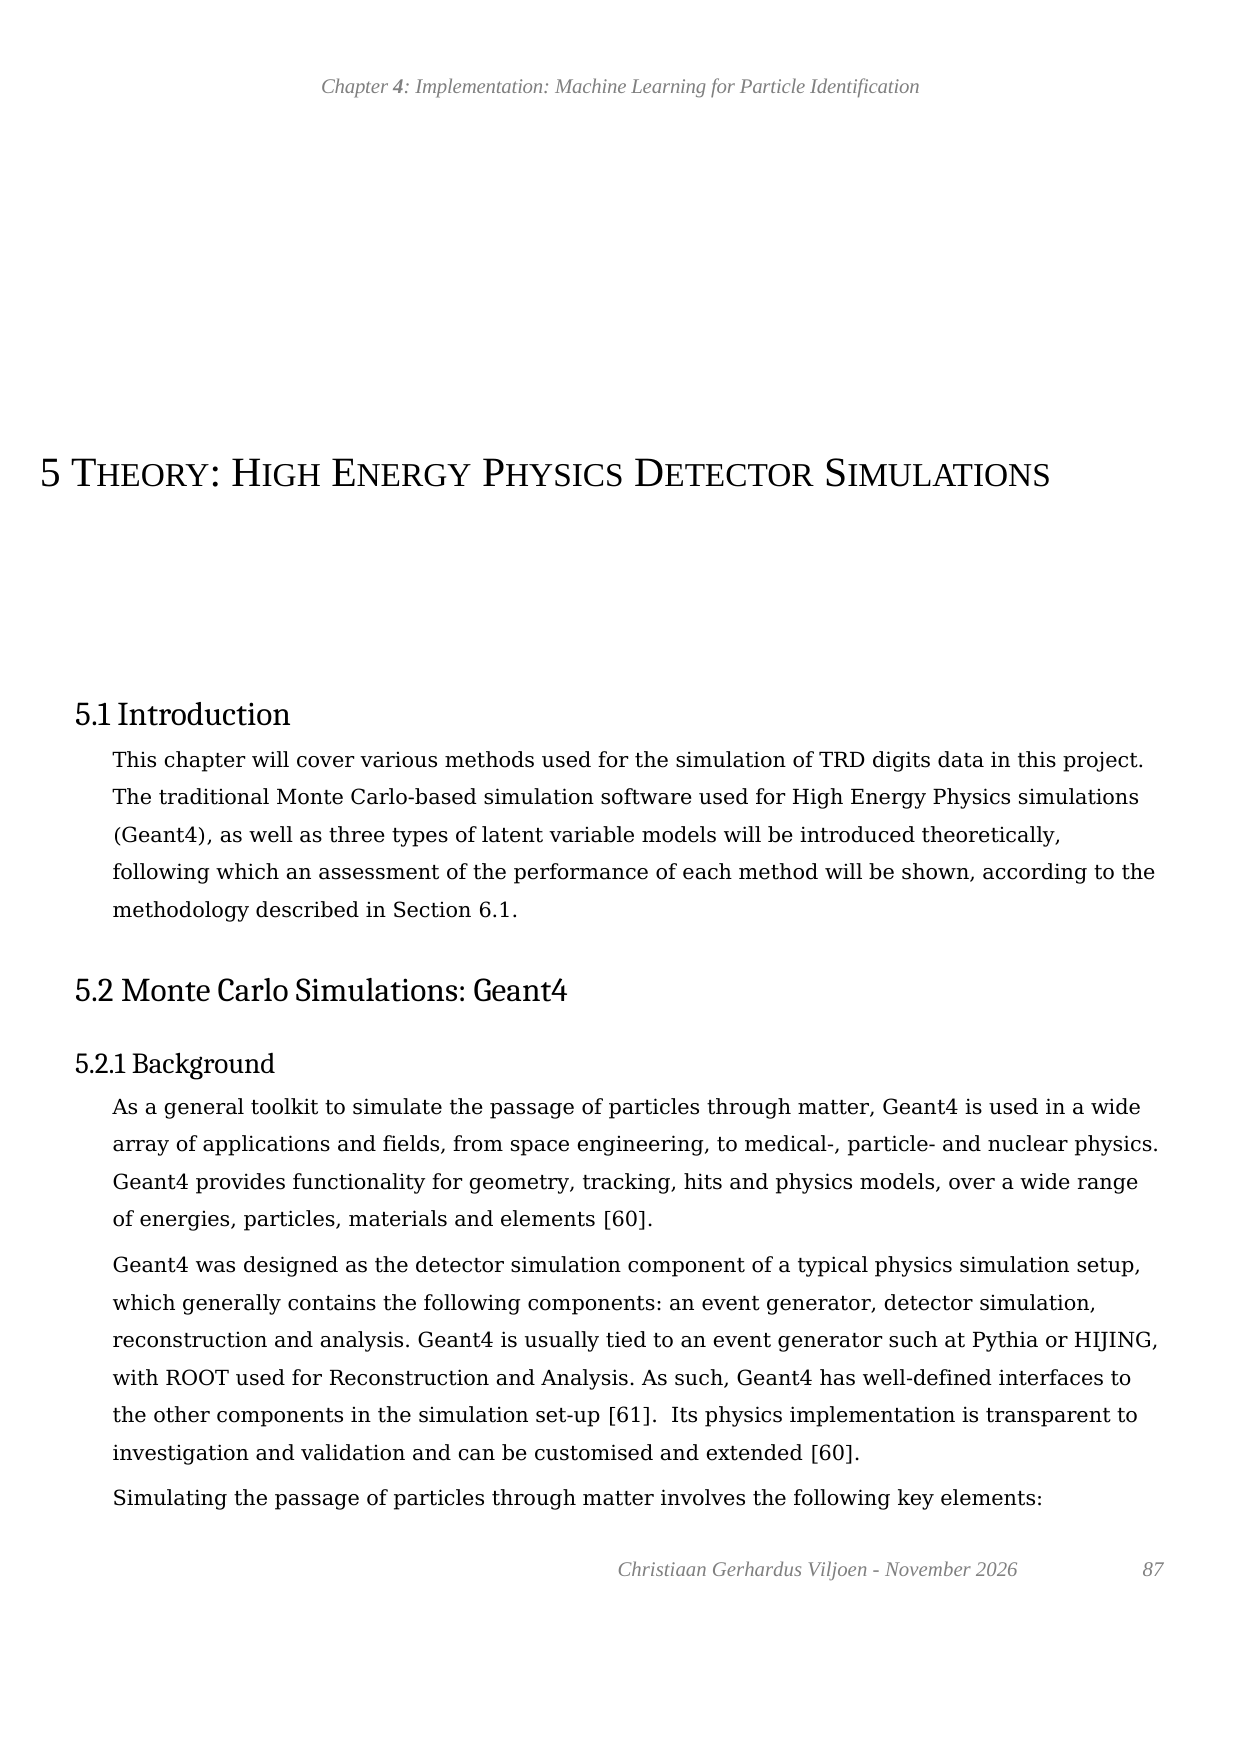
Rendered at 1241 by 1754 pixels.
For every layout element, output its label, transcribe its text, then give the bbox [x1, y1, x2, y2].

text As a general toolkit to simulate the passage of particles through matter, Geant4 is used in a wide array of applications and fields, from space engineering, to medical-, particle- and nuclear physics. Geant4 provides functionality for geometry, tracking, hits and physics models, over a wide range of energies, particles, materials and elements . [112, 1093, 1165, 1231]
subtitle Monte Carlo Simulations: Geant4 [75, 972, 1165, 1010]
text This chapter will cover various methods used for the simulation of TRD digits data in this project. The traditional Monte Carlo-based simulation software used for High Energy Physics simulations (Geant4), as well as three types of latent variable models will be introduced theoretically, following which an assessment of the performance of each method will be shown, according to the methodology described in Section 6.1. [112, 747, 1165, 922]
text Geant4 was designed as the detector simulation component of a typical physics simulation setup, which generally contains the following components: an event generator, detector simulation, reconstruction and analysis. Geant4 is usually tied to an event generator such at Pythia or HIJING, with ROOT used for Reconstruction and Analysis. As such, Geant4 has well-defined interfaces to the other components in the simulation set-up . Its physics implementation is transparent to investigation and validation and can be customised and extended . [112, 1252, 1165, 1464]
subtitle Theory: High Energy Physics Detector Simulations [39, 448, 1165, 496]
subtitle Introduction [75, 696, 1165, 734]
subtitle Background [75, 1047, 1165, 1081]
text Simulating the passage of particles through matter involves the following key elements: [112, 1485, 1165, 1510]
